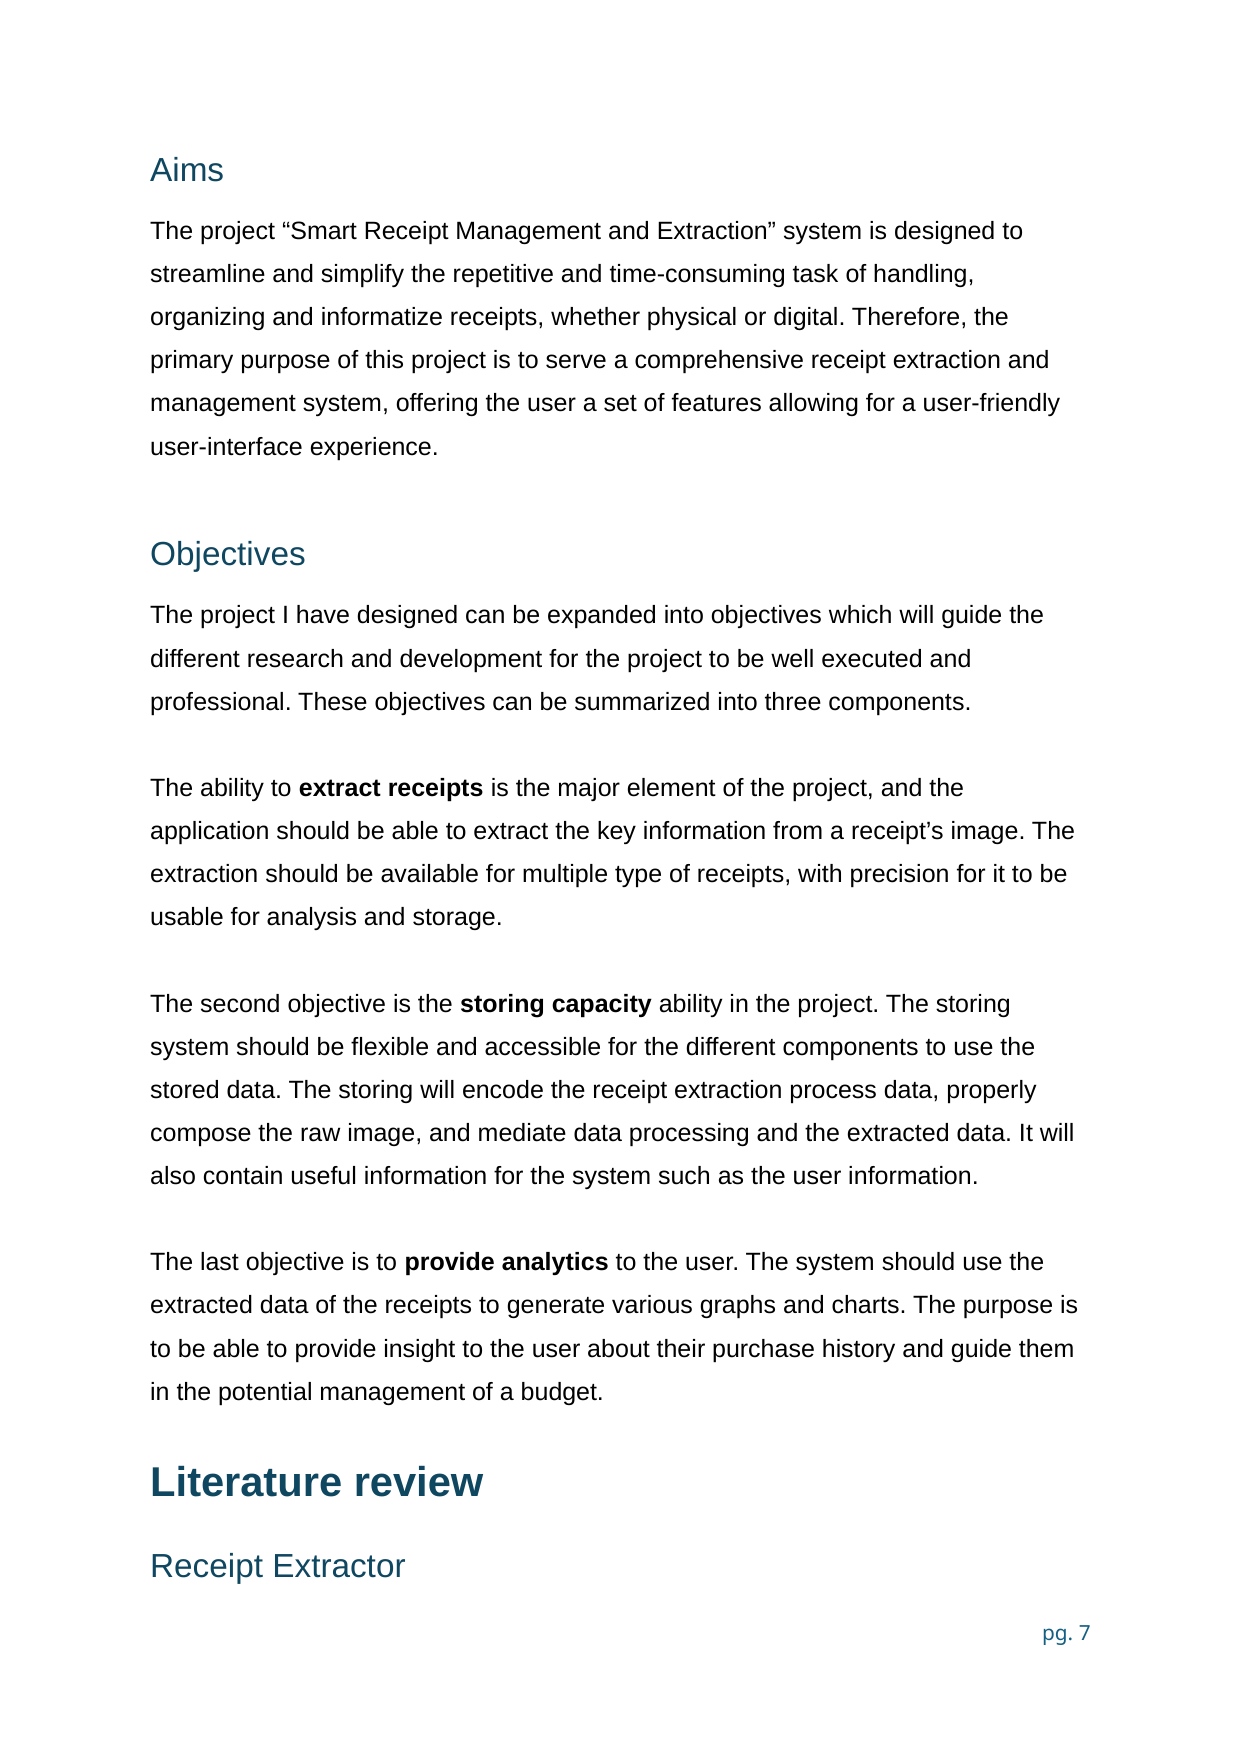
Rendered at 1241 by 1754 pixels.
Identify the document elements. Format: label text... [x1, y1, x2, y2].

text The second objective is the storing capacity ability in the project. The storing system should be flexible and accessible for the different components to use the stored data. The storing will encode the receipt extraction process data, properly compose the raw image, and mediate data processing and the extracted data. It will also contain useful information for the system such as the user information. [150, 988, 1090, 1190]
text The project “Smart Receipt Management and Extraction” system is designed to streamline and simplify the repetitive and time-consuming task of handling, organizing and informatize receipts, whether physical or digital. Therefore, the primary purpose of this project is to serve a comprehensive receipt extraction and management system, offering the user a set of features allowing for a user-friendly user-interface experience. [150, 216, 1090, 460]
subtitle Receipt Extractor [150, 1546, 1090, 1584]
text The last objective is to provide analytics to the user. The system should use the extracted data of the receipts to generate various graphs and charts. The purpose is to be able to provide insight to the user about their purchase history and guide them in the potential management of a budget. [150, 1247, 1090, 1405]
subtitle Aims [150, 150, 1090, 188]
text The project I have designed can be expanded into objectives which will guide the different research and development for the project to be well executed and professional. These objectives can be summarized into three components. [150, 600, 1090, 715]
text The ability to extract receipts is the major element of the project, and the application should be able to extract the key information from a receipt’s image. The extraction should be available for multiple type of receipts, with precision for it to be usable for analysis and storage. [150, 773, 1090, 931]
subtitle Literature review [150, 1457, 1090, 1505]
subtitle Objectives [150, 534, 1090, 573]
